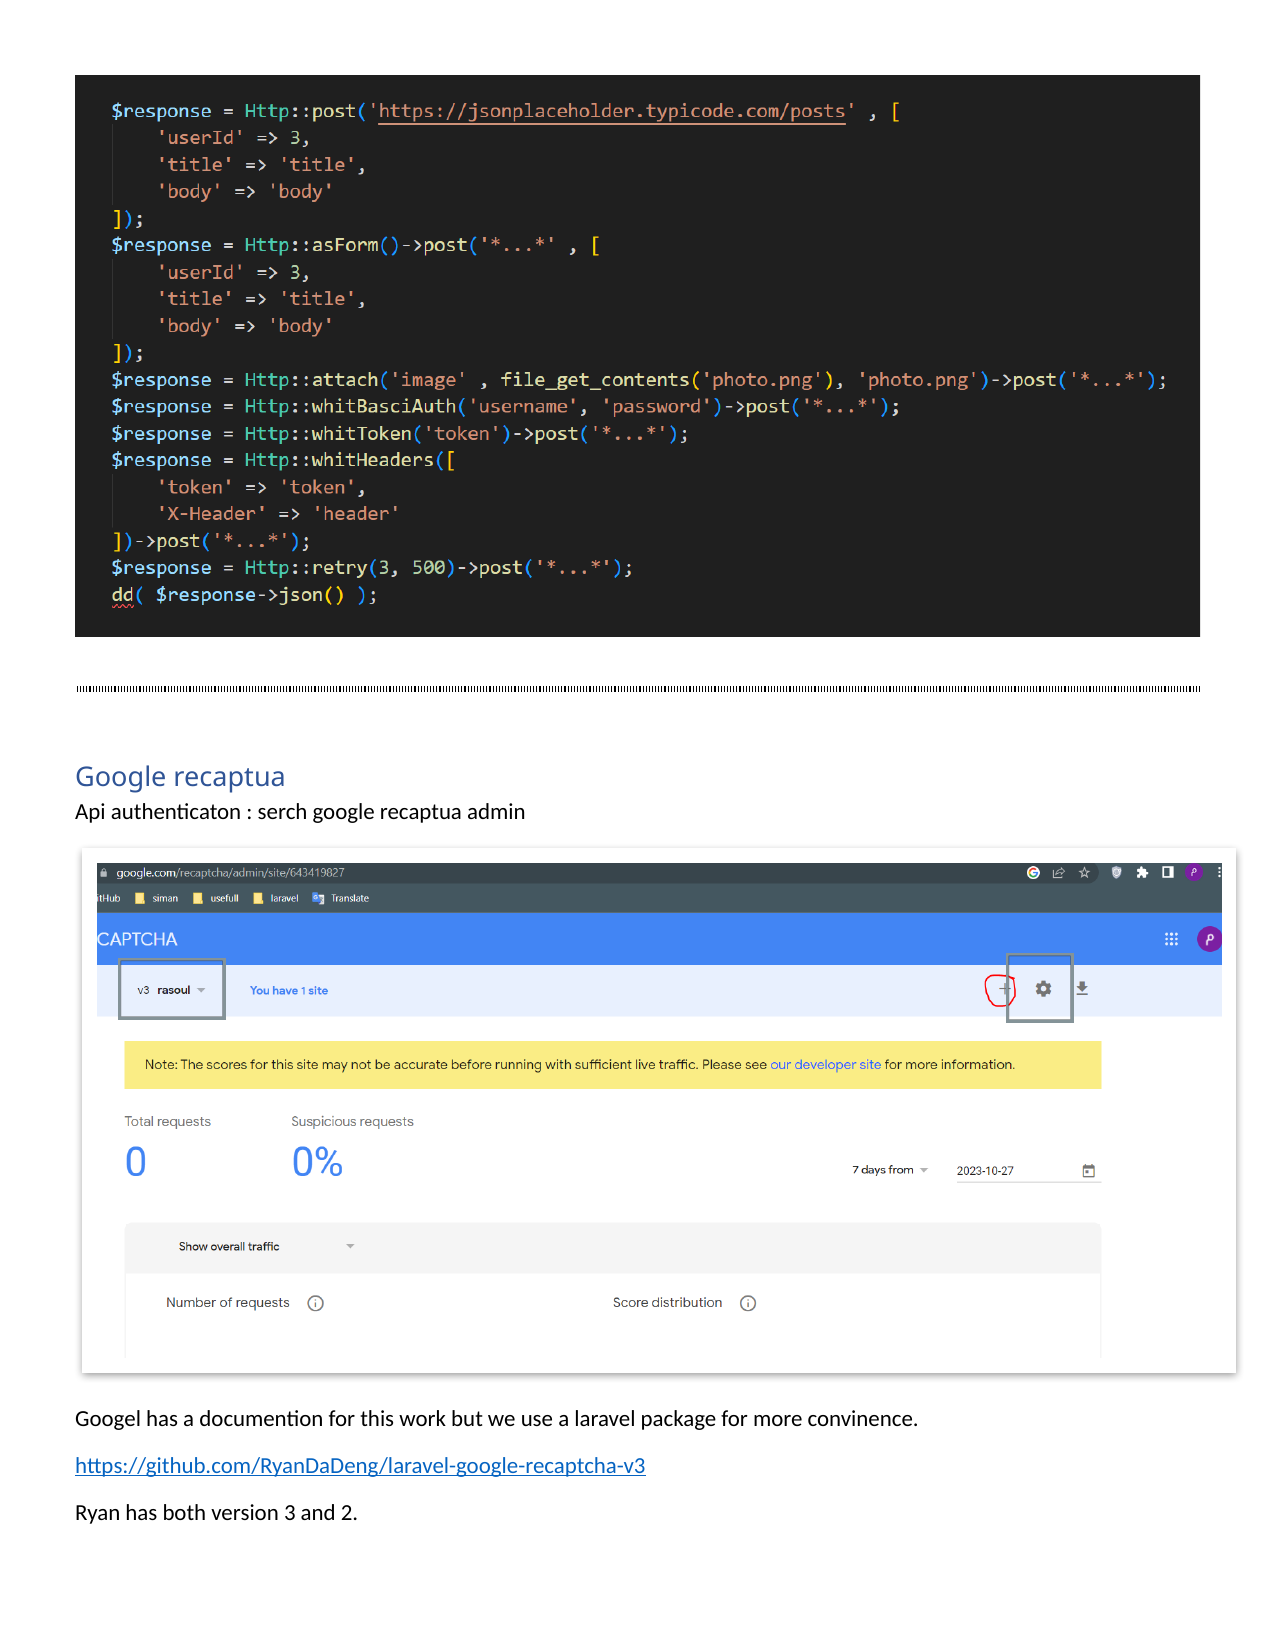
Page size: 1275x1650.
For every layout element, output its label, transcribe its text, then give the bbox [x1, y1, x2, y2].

text Googel has a documention for this work but we use a laravel package for more convinence. [75, 1404, 1200, 1432]
picture [75, 75, 1200, 637]
subtitle Google recaptua [75, 758, 1200, 794]
text Ryan has both version 3 and 2. [75, 1498, 1200, 1526]
text https://github.com/RyanDaDeng/laravel-google-recaptcha-v3 [75, 1451, 1200, 1479]
text Api authenticaton : serch google recaptua admin [75, 797, 1200, 825]
picture [97, 863, 1222, 1358]
